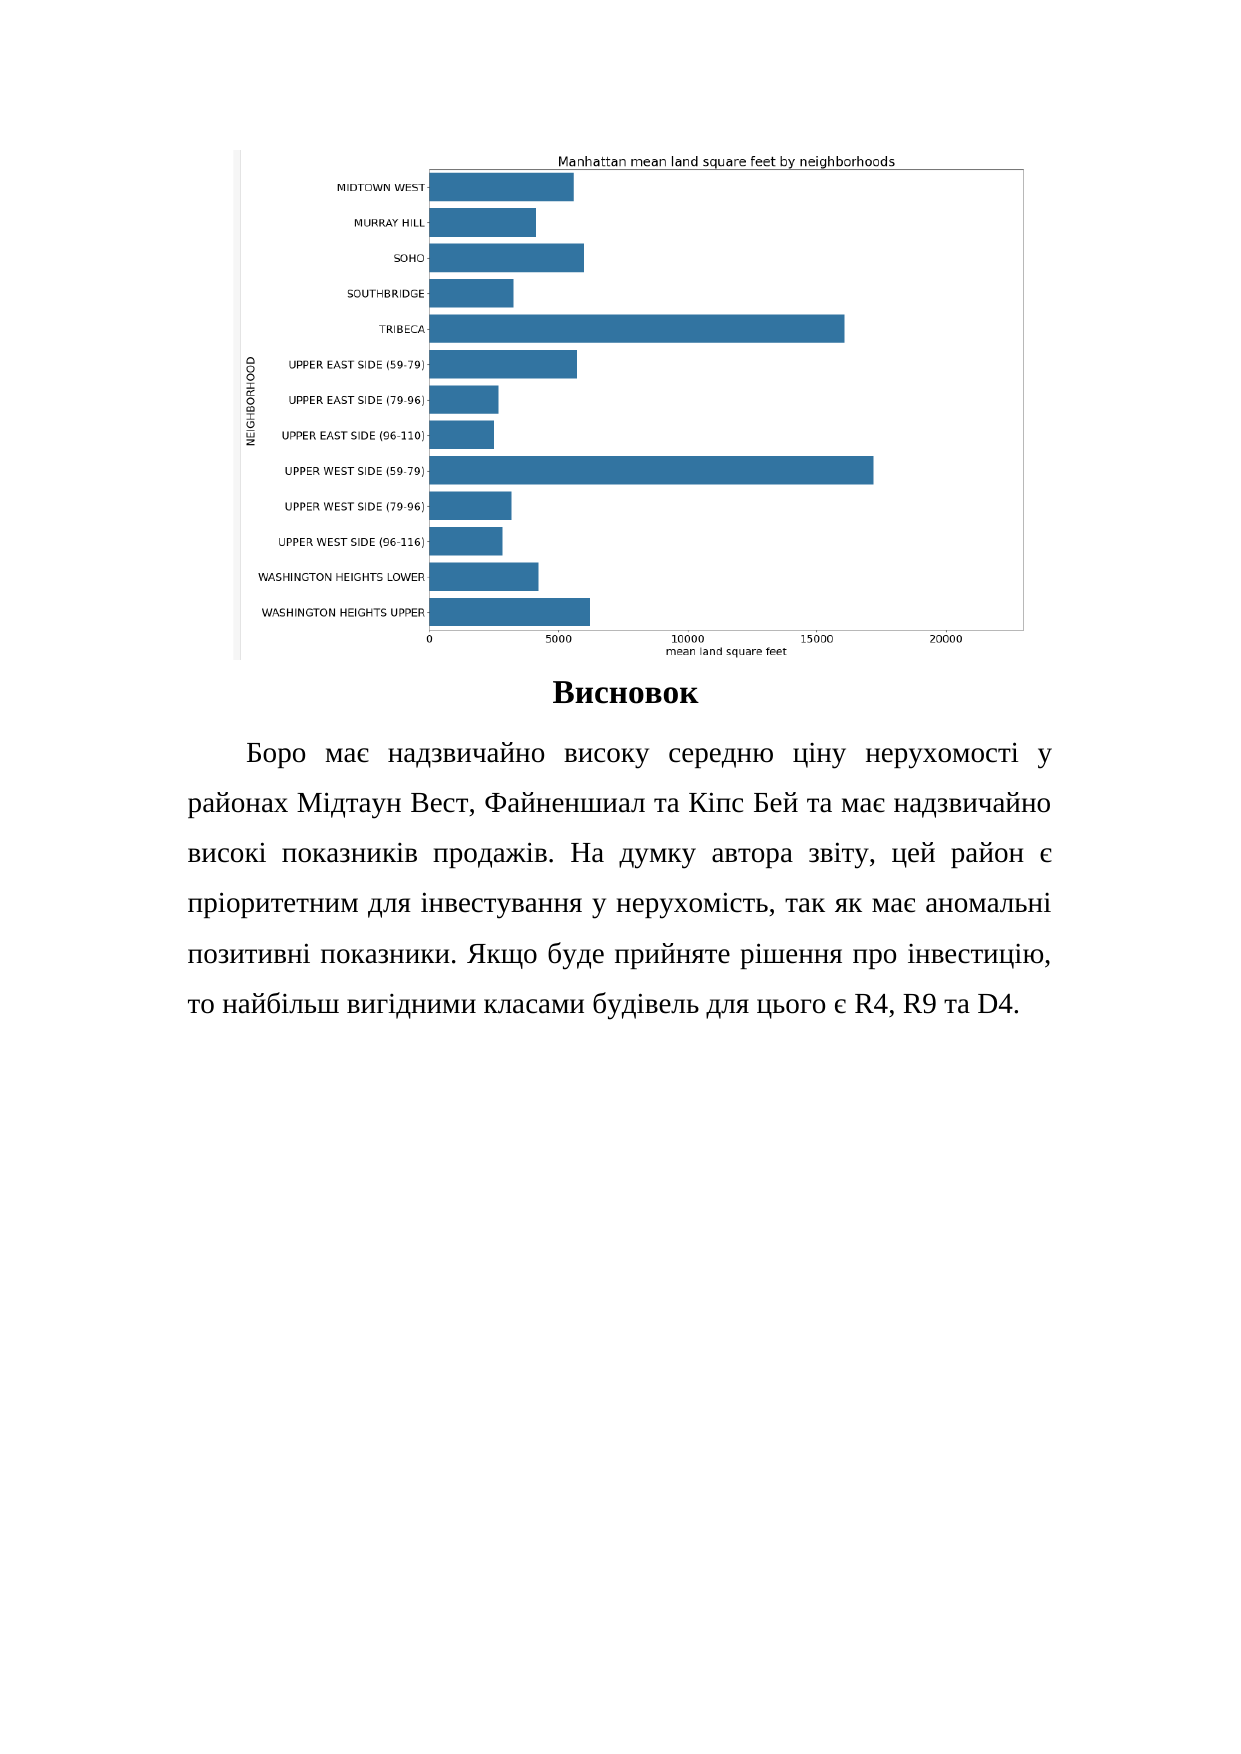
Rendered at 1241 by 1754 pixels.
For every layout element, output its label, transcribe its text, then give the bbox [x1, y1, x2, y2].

list Висновок [187, 672, 1053, 711]
list Боро має надзвичайно високу середню ціну нерухомості у районах Мідтаун Вест, Файненшиал та Кіпс Бей та має надзвичайно високі показників продажів. На думку автора звіту, цей район є пріоритетним для інвестування у нерухомість, так як має аномальні позитивні показники. Якщо буде прийняте рішення про інвестицію, то найбільш вигідними класами будівель для цього є R4, R9 та D4. [187, 735, 1053, 1020]
picture [233, 150, 1098, 660]
